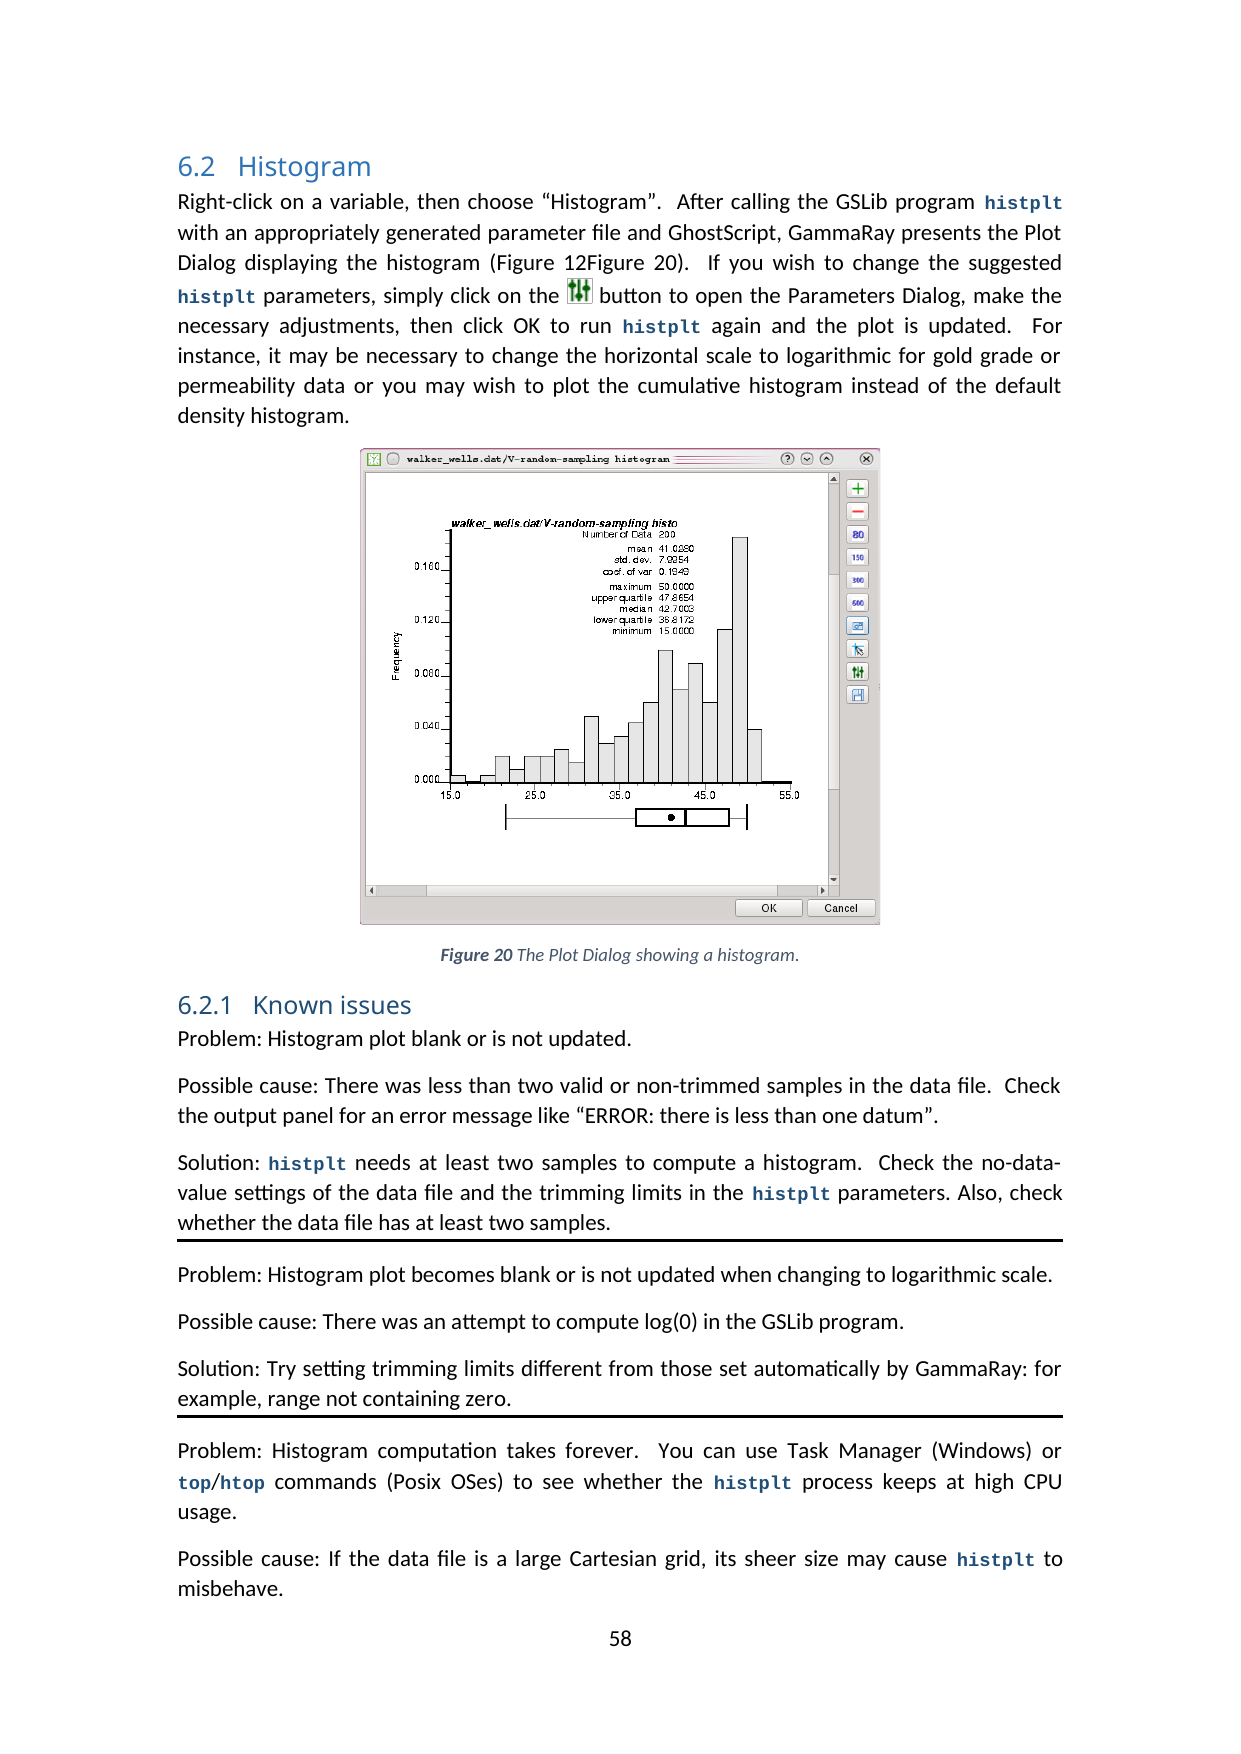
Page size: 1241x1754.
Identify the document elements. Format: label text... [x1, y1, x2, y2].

text Right-click on a variable, then choose “Histogram”. After calling the GSLib program histplt with an appropriately generated parameter file and GhostScript, GammaRay presents the Plot Dialog displaying the histogram (Figure 12Figure 19). If you wish to change the suggested histplt parameters, simply click on the button to open the Parameters Dialog, make the necessary adjustments, then click OK to run histplt again and the plot is updated. For instance, it may be necessary to change the horizontal scale to logarithmic for gold grade or permeability data or you may wish to plot the cumulative histogram instead of the default density histogram. [177, 187, 1063, 429]
text Problem: Histogram computation takes forever. You can use Task Manager (Windows) or top/htop commands (Posix OSes) to see whether the histplt process keeps at high CPU usage. [177, 1437, 1063, 1525]
picture [360, 448, 881, 925]
text Problem: Histogram plot blank or is not updated. [177, 1024, 1063, 1052]
text Possible cause: If the data file is a large Cartesian grid, its sheer size may cause histplt to misbehave. [177, 1544, 1063, 1602]
subtitle Histogram [177, 148, 1063, 184]
picture [568, 279, 592, 303]
text Problem: Histogram plot becomes blank or is not updated when changing to logarithmic scale. [177, 1261, 1063, 1289]
text Figure 20 The Plot Dialog showing a histogram. [177, 944, 1063, 967]
text Solution: Try setting trimming limits different from those set automatically by GammaRay: for example, range not containing zero. [177, 1354, 1063, 1415]
text Possible cause: There was less than two valid or non-trimmed samples in the data file. Check the output panel for an error message like “ERROR: there is less than one datum”. [177, 1071, 1063, 1129]
text Solution: histplt needs at least two samples to compute a histogram. Check the no-data-value settings of the data file and the trimming limits in the histplt parameters. Also, check whether the data file has at least two samples. [177, 1148, 1063, 1239]
subtitle Known issues [177, 987, 1063, 1021]
text Possible cause: There was an attempt to compute log(0) in the GSLib program. [177, 1307, 1063, 1336]
